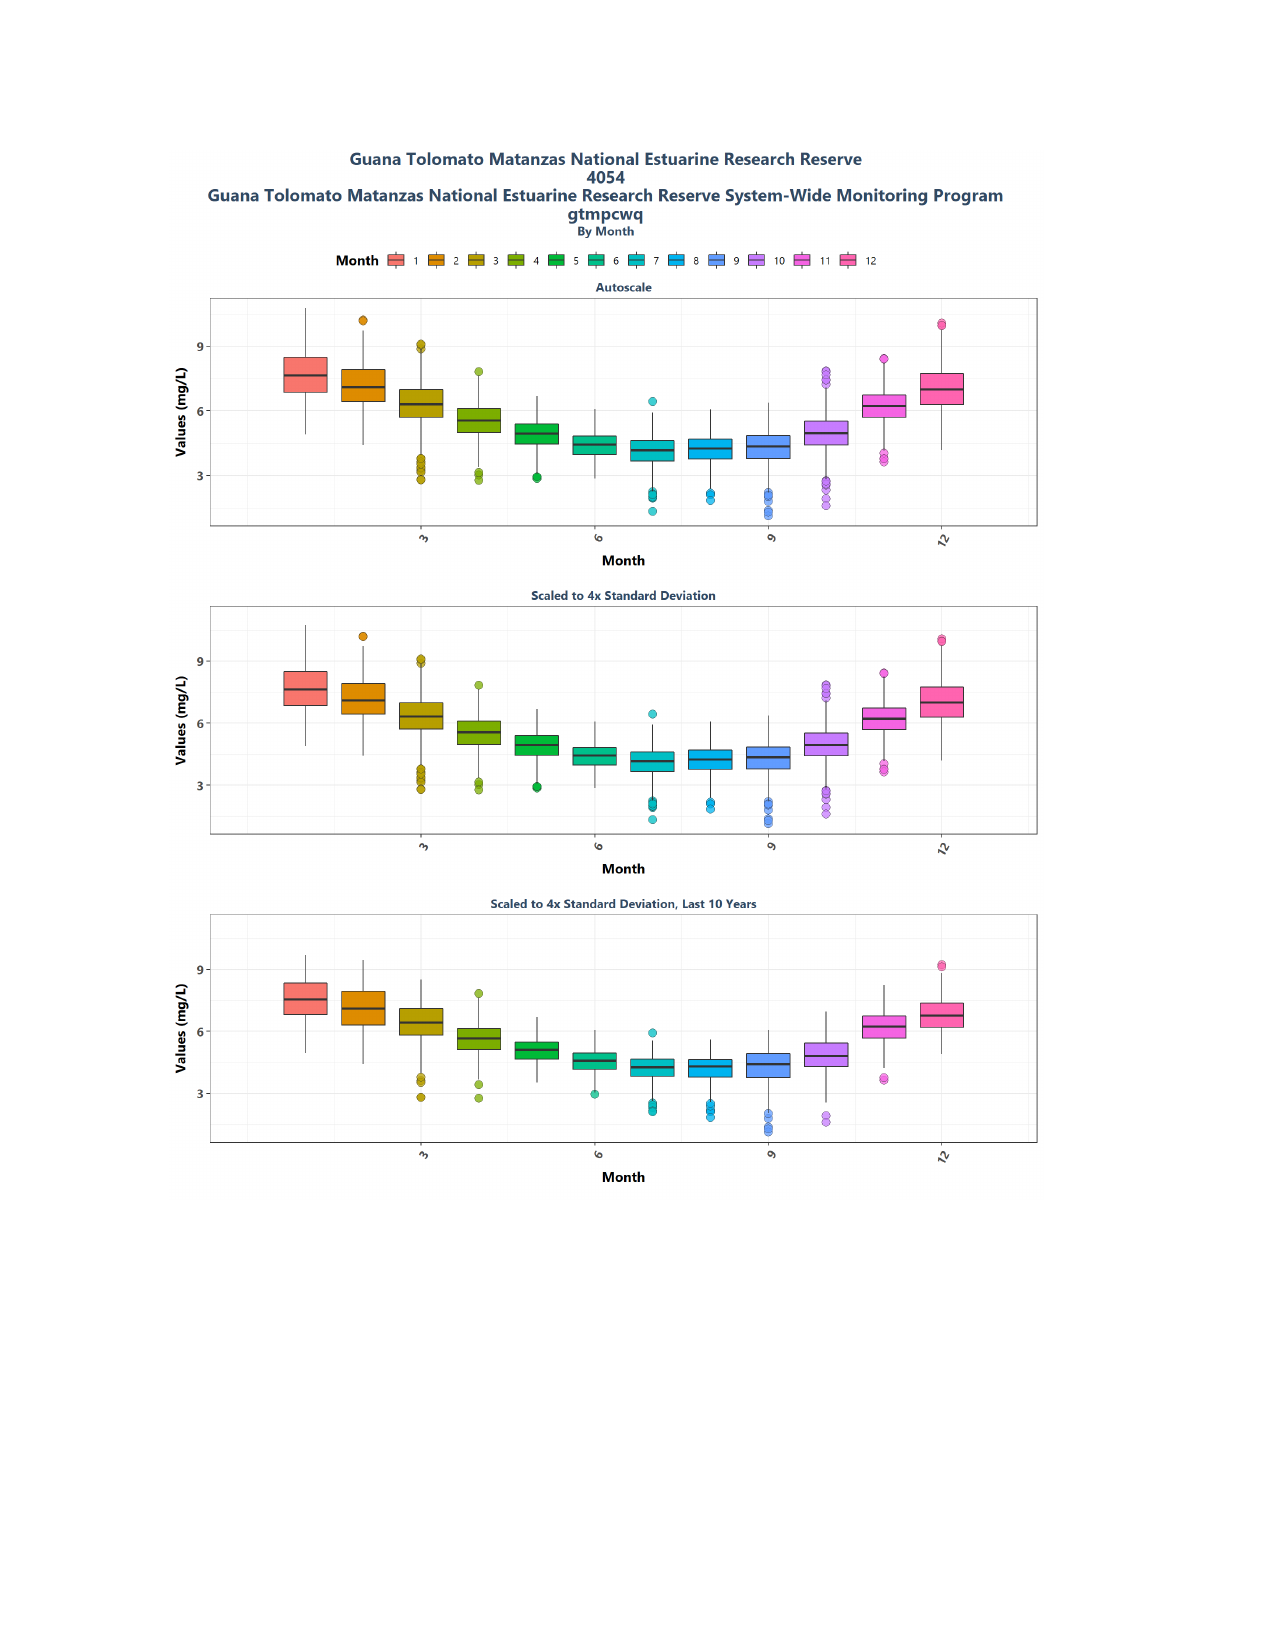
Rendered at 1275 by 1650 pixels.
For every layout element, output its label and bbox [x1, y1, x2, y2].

picture [168, 150, 1044, 1200]
